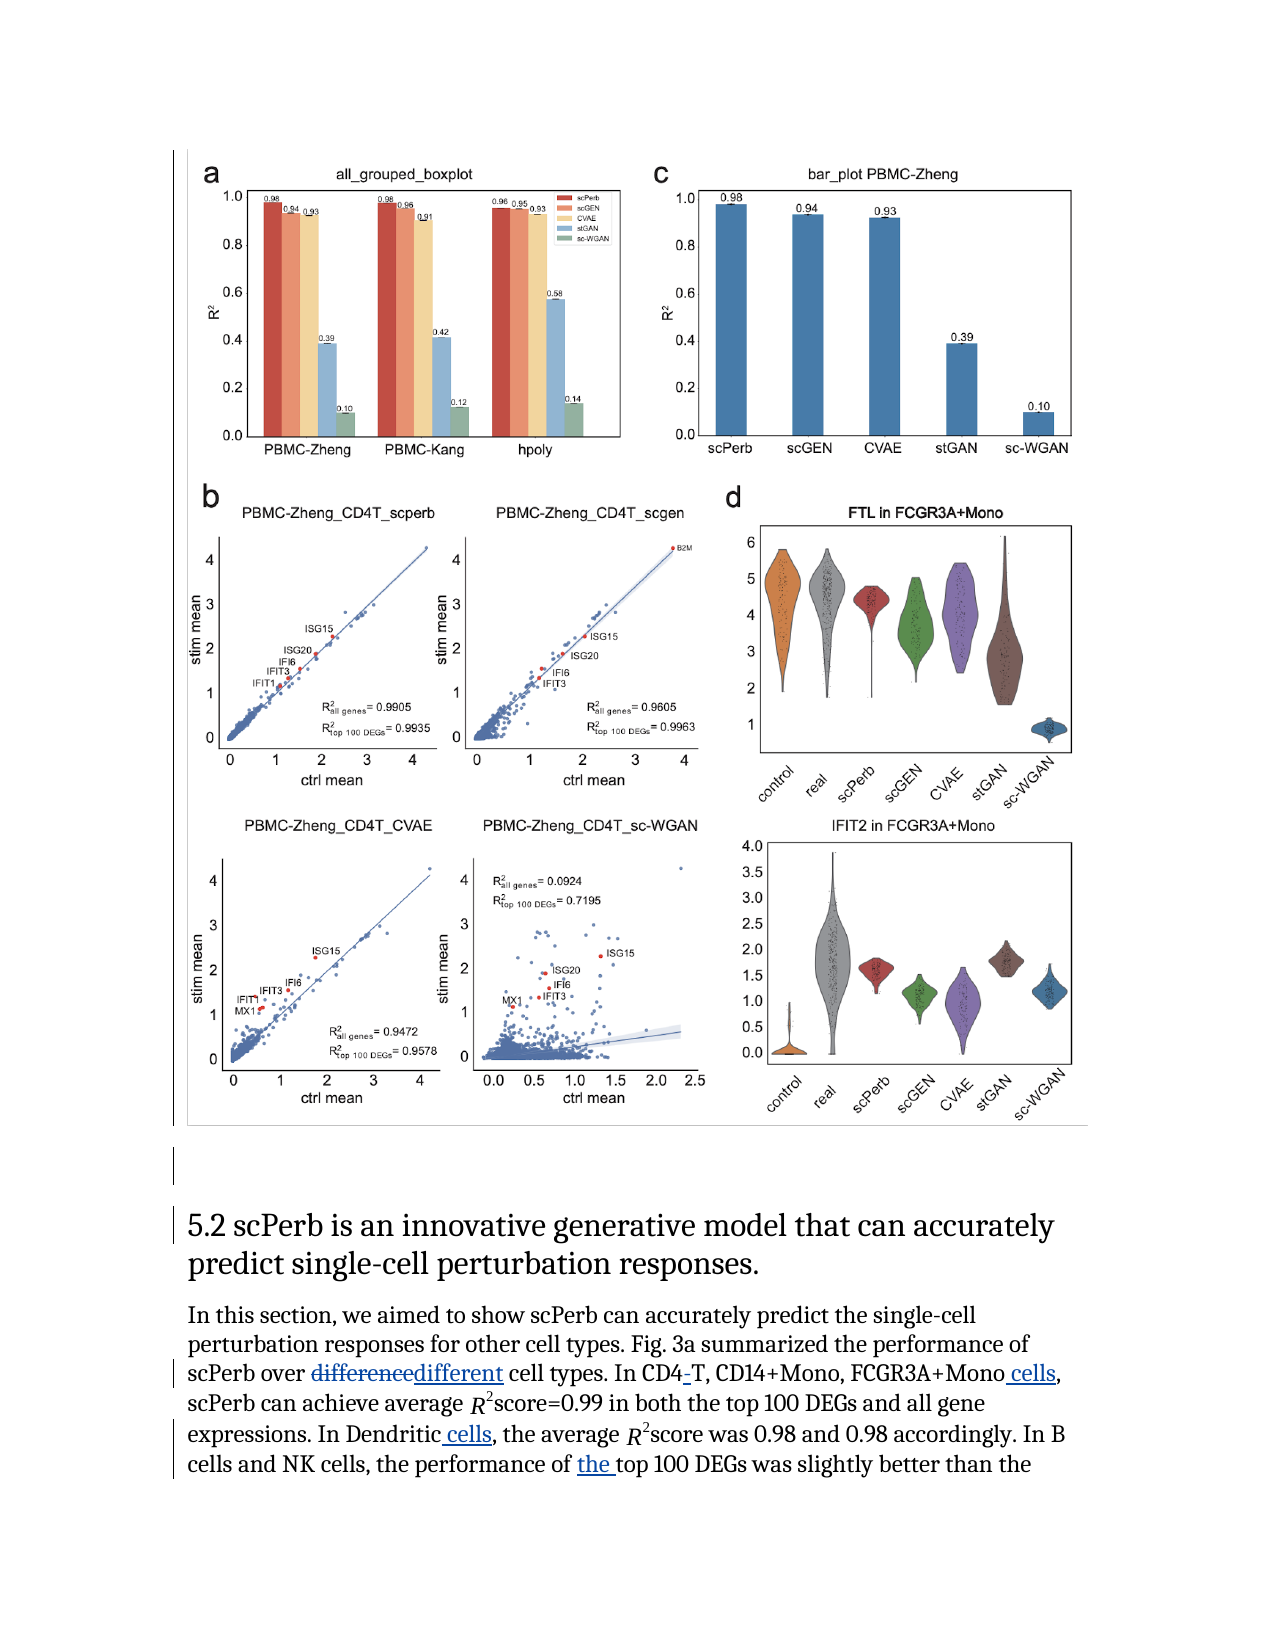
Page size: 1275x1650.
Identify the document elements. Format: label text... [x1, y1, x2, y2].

picture [187, 149, 1088, 1126]
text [187, 1301, 1087, 1479]
text 5.2 scPerb is an innovative generative model that can accurately predict single-cell perturbation responses. [187, 1206, 1087, 1283]
